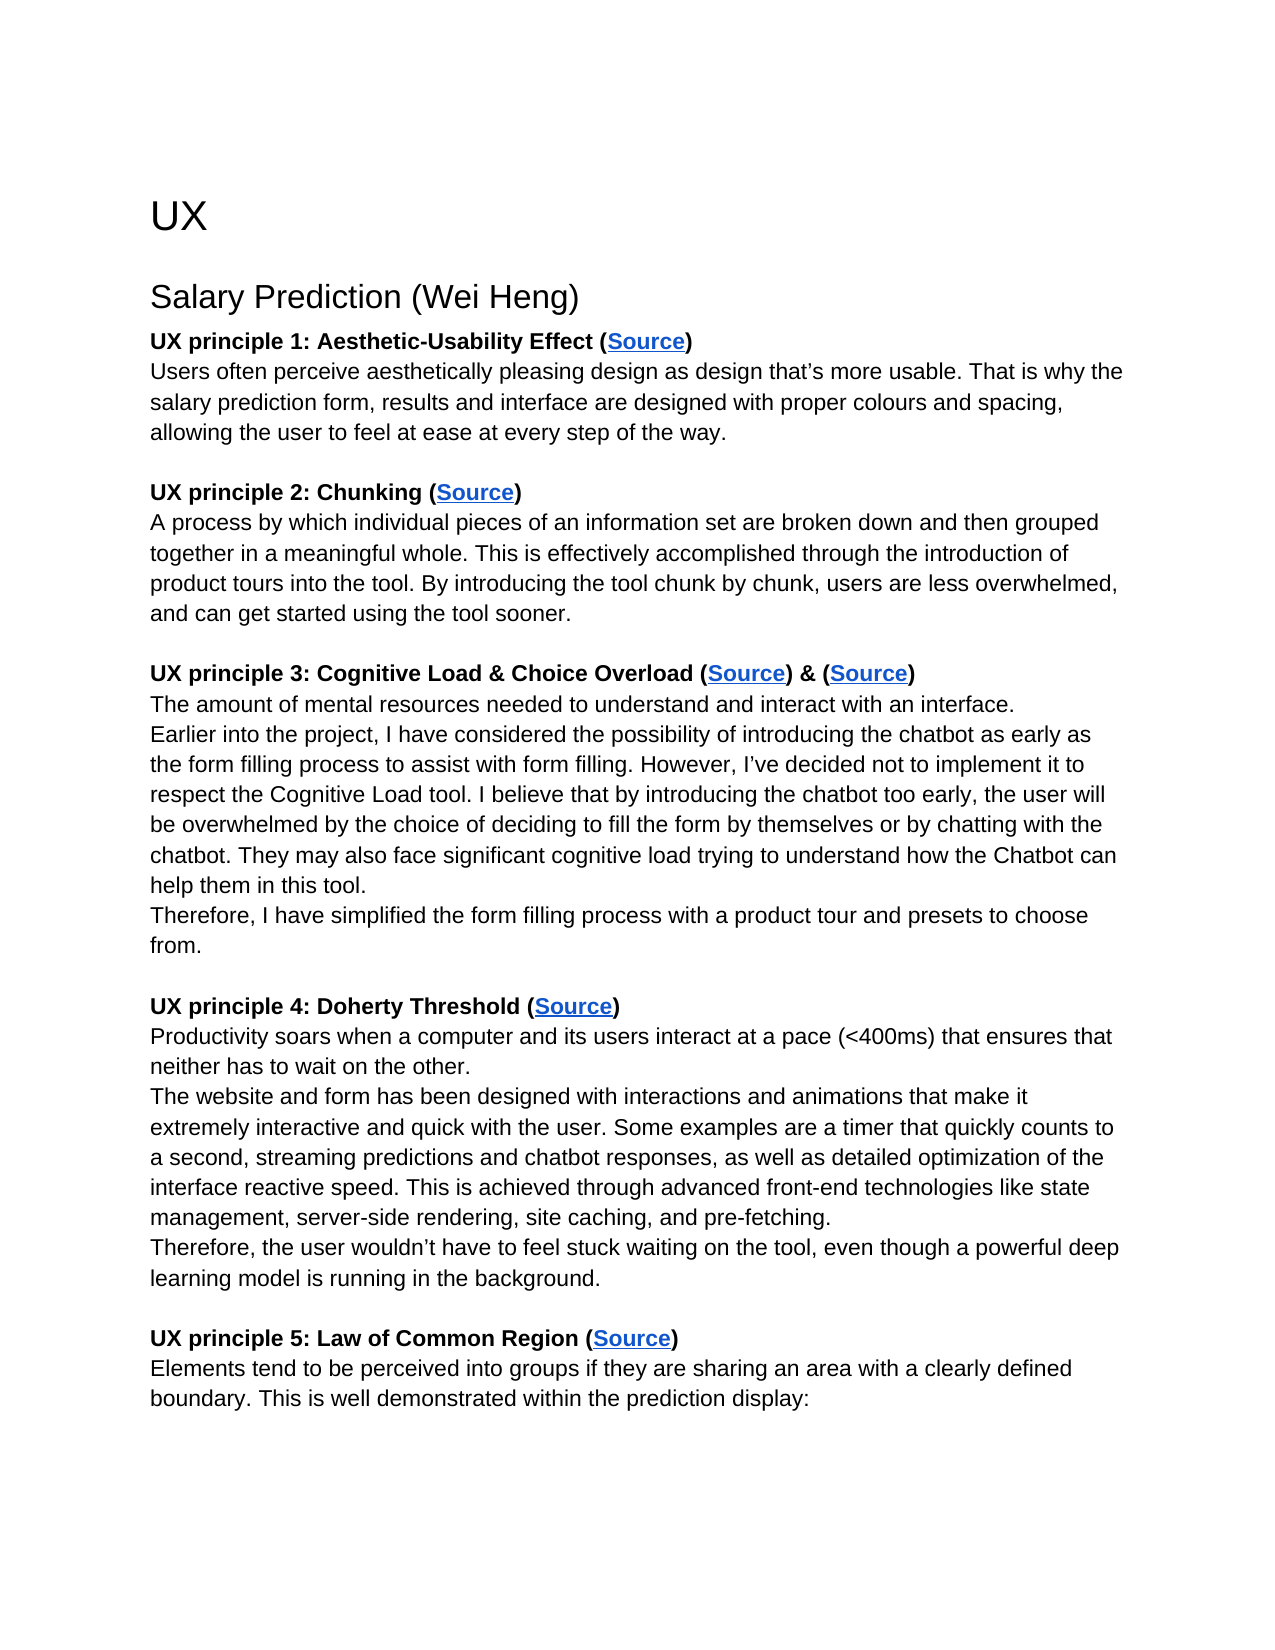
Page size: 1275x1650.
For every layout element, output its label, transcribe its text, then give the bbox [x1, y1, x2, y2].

text Earlier into the project, I have considered the possibility of introducing the chatbot as early as the form filling process to assist with form filling. However, I’ve decided not to implement it to respect the Cognitive Load tool. I believe that by introducing the chatbot too early, the user will be overwhelmed by the choice of deciding to fill the form by themselves or by chatting with the chatbot. They may also face significant cognitive load trying to understand how the Chatbot can help them in this tool. [150, 721, 1125, 898]
text A process by which individual pieces of an information set are broken down and then grouped together in a meaningful whole. This is effectively accomplished through the introduction of product tours into the tool. By introducing the tool chunk by chunk, users are less overwhelmed, and can get started using the tool sooner. [150, 509, 1125, 626]
text Therefore, the user wouldn’t have to feel stuck waiting on the tool, even though a powerful deep learning model is running in the background. [150, 1234, 1125, 1291]
text Elements tend to be perceived into groups if they are sharing an area with a clearly defined boundary. This is well demonstrated within the prediction display: [150, 1355, 1125, 1412]
text Therefore, I have simplified the form filling process with a product tour and presets to choose from. [150, 902, 1125, 958]
text UX principle 3: Cognitive Load & Choice Overload (Source) & (Source) [150, 660, 1125, 687]
text Productivity soars when a computer and its users interact at a pace (<400ms) that ensures that neither has to wait on the other. [150, 1023, 1125, 1079]
text The amount of mental resources needed to understand and interact with an interface. [150, 691, 1125, 717]
text The website and form has been designed with interactions and animations that make it extremely interactive and quick with the user. Some examples are a timer that quickly counts to a second, streaming predictions and chatbot responses, as well as detailed optimization of the interface reactive speed. This is achieved through advanced front-end technologies like state management, server-side rendering, site caching, and pre-fetching. [150, 1083, 1125, 1230]
text UX principle 1: Aesthetic-Usability Effect (Source) [150, 328, 1125, 354]
text UX principle 2: Chunking (Source) [150, 479, 1125, 505]
subtitle Salary Prediction (Wei Heng) [150, 277, 1125, 316]
text UX principle 5: Law of Common Region (Source) [150, 1325, 1125, 1351]
text Users often perceive aesthetically pleasing design as design that’s more usable. That is why the salary prediction form, results and interface are designed with proper colours and spacing, allowing the user to feel at ease at every step of the way. [150, 358, 1125, 445]
text UX principle 4: Doherty Threshold (Source) [150, 993, 1125, 1019]
subtitle UX [150, 192, 1125, 239]
